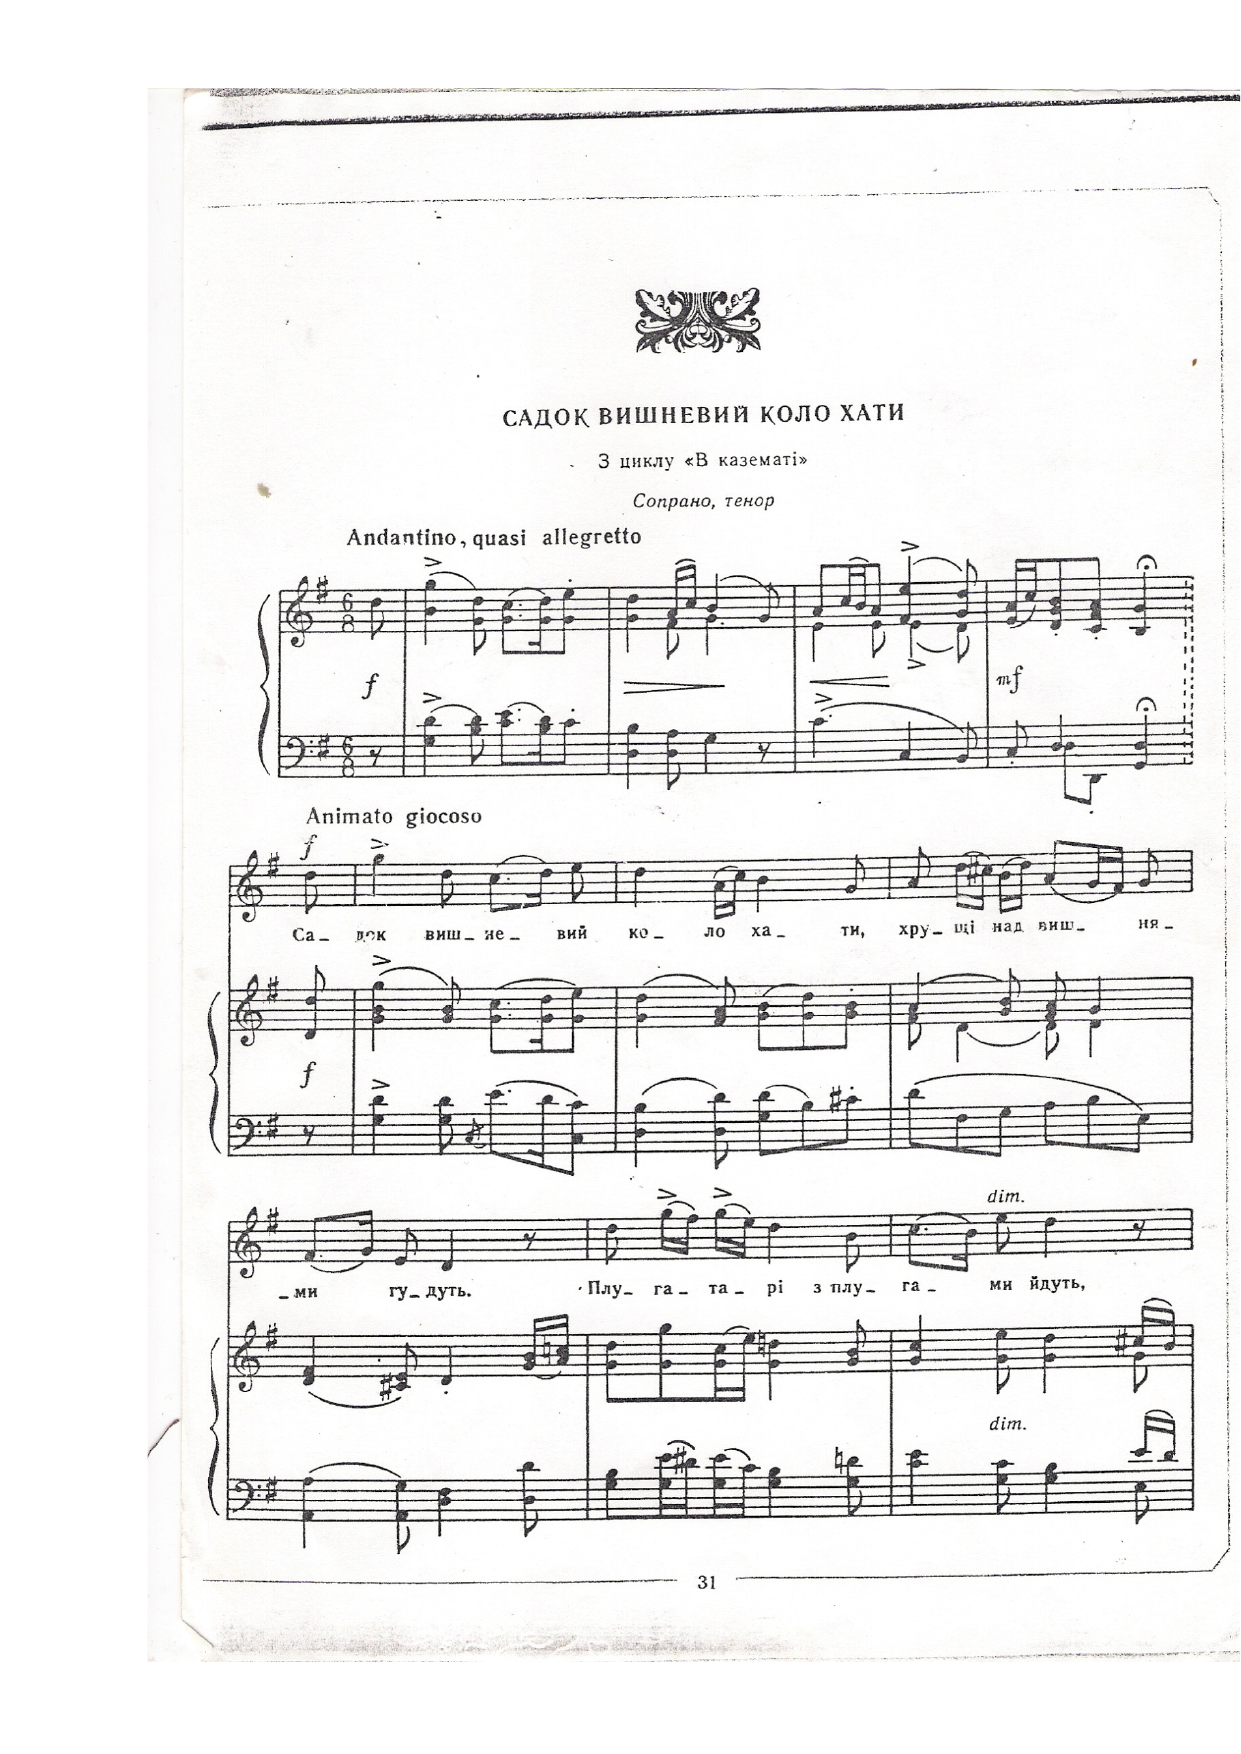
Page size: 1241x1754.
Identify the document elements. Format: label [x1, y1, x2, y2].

picture [147, 88, 1241, 1662]
